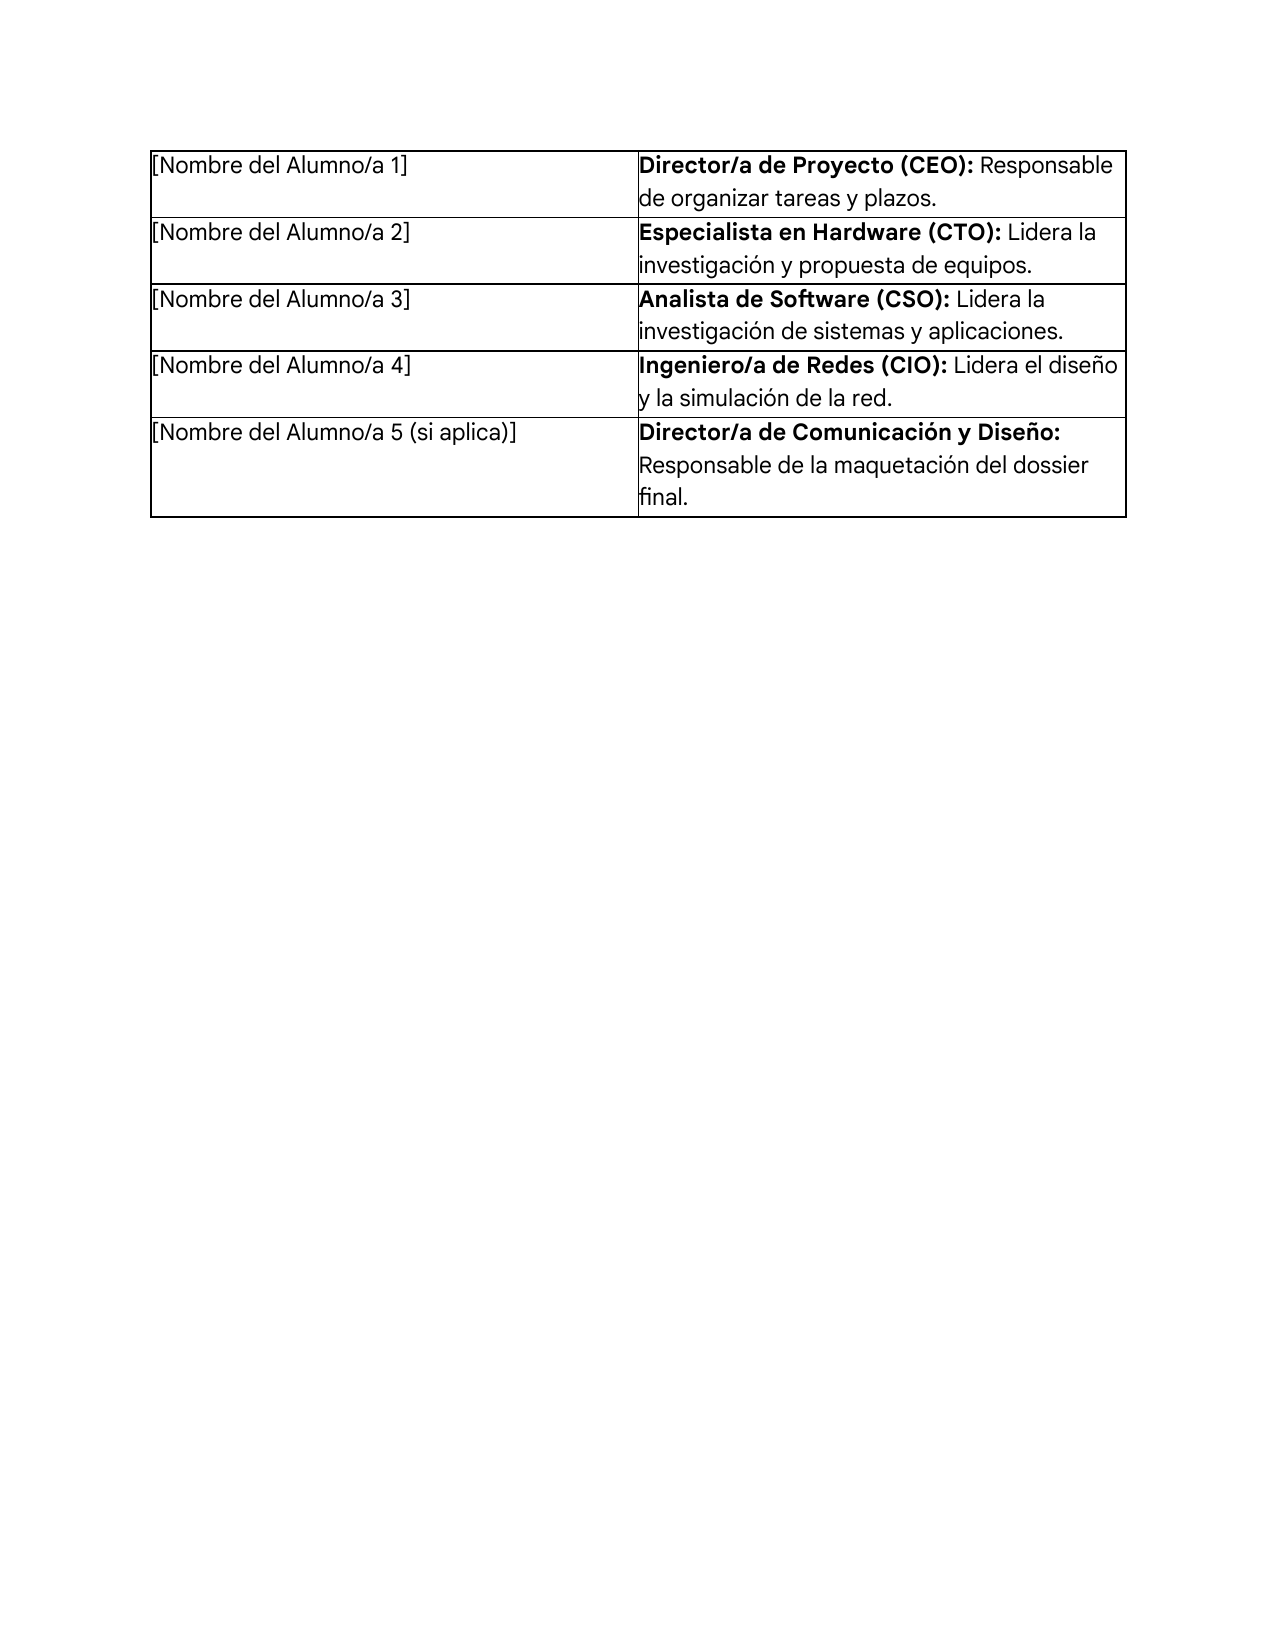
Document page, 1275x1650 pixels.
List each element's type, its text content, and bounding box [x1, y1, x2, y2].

table_cell Director/a de Proyecto (CEO): Responsable de organizar tareas y plazos. [639, 152, 1125, 217]
table_cell Director/a de Comunicación y Diseño: Responsable de la maquetación del dossier final. [639, 418, 1125, 516]
table_cell Ingeniero/a de Redes (CIO): Lidera el diseño y la simulación de la red. [639, 352, 1125, 417]
table_cell Especialista en Hardware (CTO): Lidera la investigación y propuesta de equipos. [639, 218, 1125, 283]
table_cell [Nombre del Alumno/a 3] [152, 285, 638, 350]
table_cell [Nombre del Alumno/a 2] [152, 218, 638, 283]
table_cell [Nombre del Alumno/a 1] [152, 152, 638, 217]
table_cell [Nombre del Alumno/a 4] [152, 352, 638, 417]
table_cell [Nombre del Alumno/a 5 (si aplica)] [152, 418, 638, 516]
table_cell Analista de Software (CSO): Lidera la investigación de sistemas y aplicaciones. [639, 285, 1125, 350]
